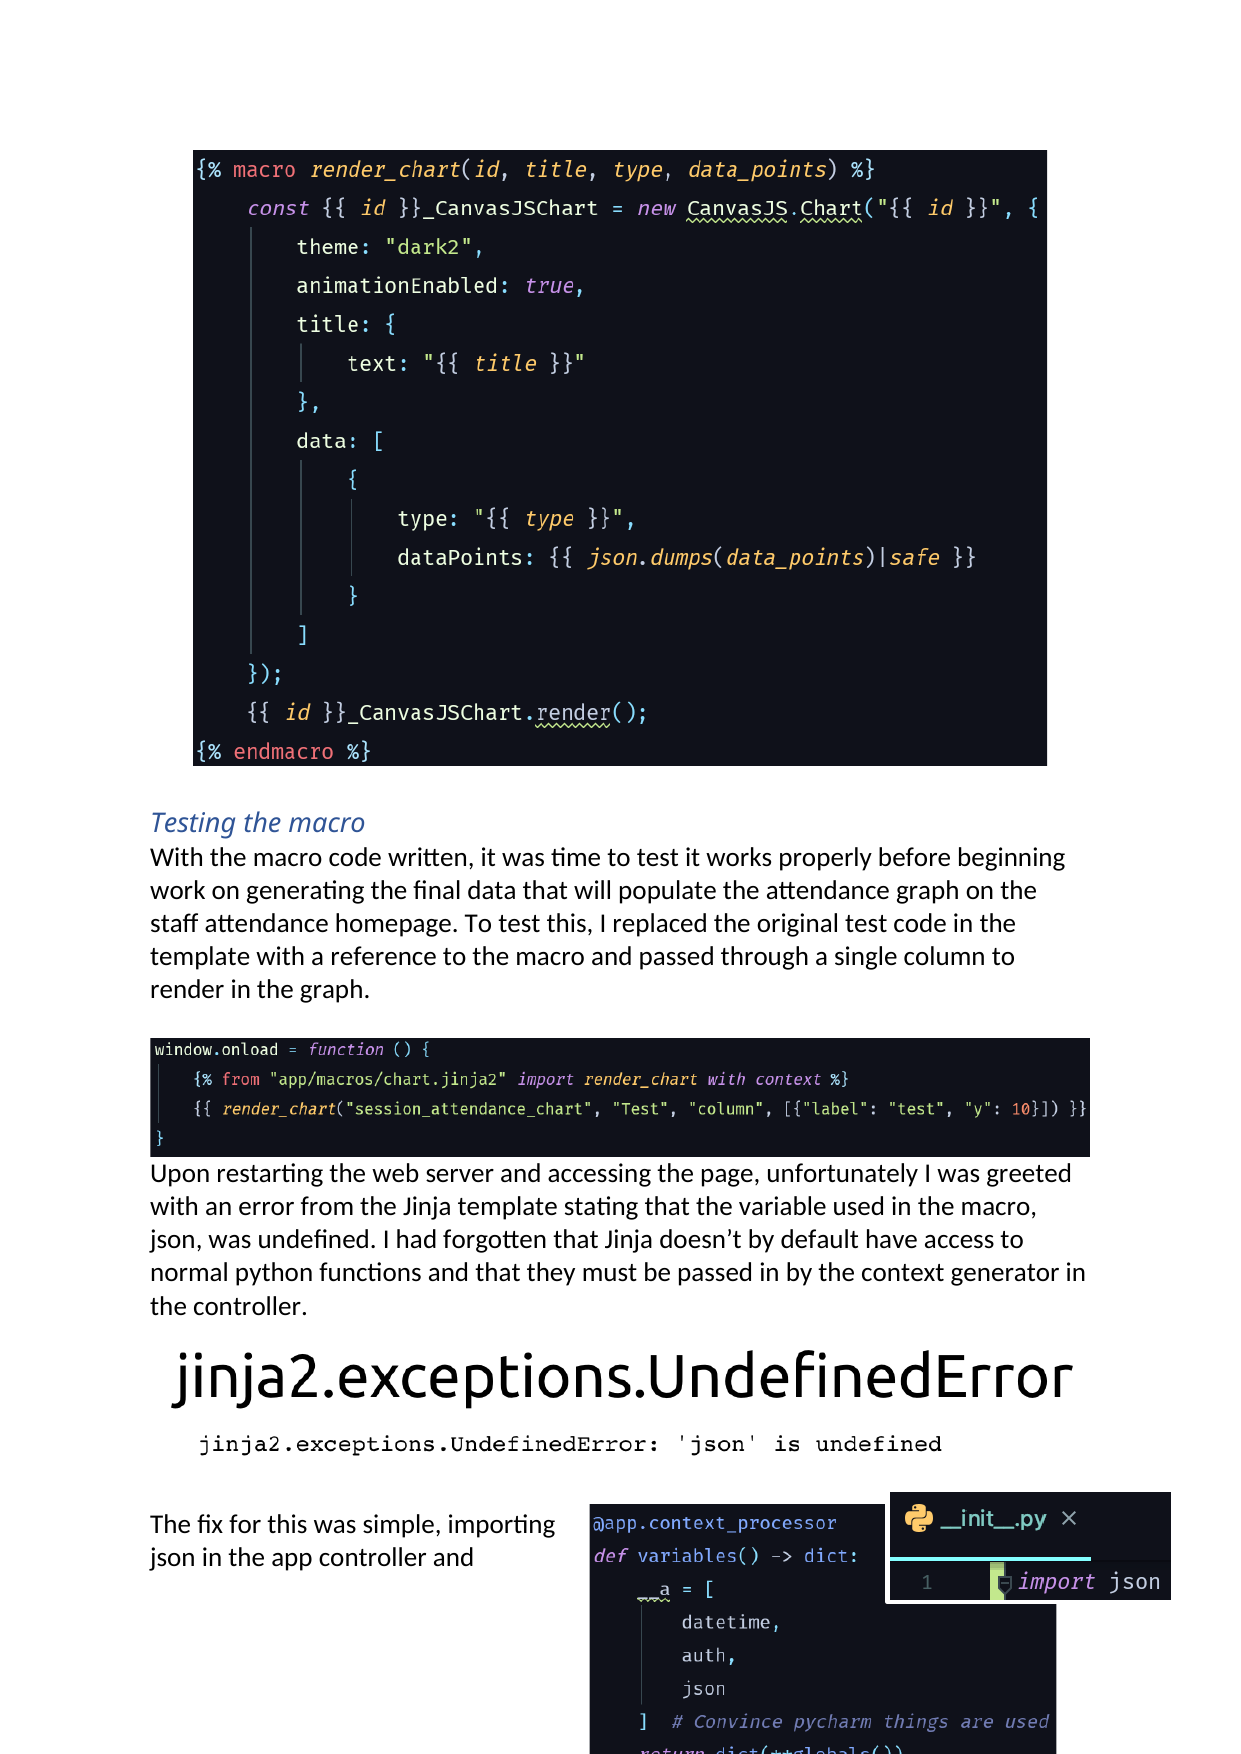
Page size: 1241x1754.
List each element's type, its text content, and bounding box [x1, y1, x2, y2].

picture [193, 150, 1048, 766]
picture [150, 1038, 1090, 1157]
picture [150, 1321, 1090, 1474]
picture [890, 1492, 1171, 1600]
picture [589, 1504, 1057, 1754]
text Upon restarting the web server and accessing the page, unfortunately I was greeted with an error from the Jinja template stating that the variable used in the macro, json, was undefined. I had forgotten that Jinja doesn’t by default have access to normal python functions and that they must be passed in by the context generator in the controller. [150, 1157, 1090, 1321]
text With the macro code written, it was time to test it works properly before beginning work on generating the final data that will populate the attendance graph on the staff attendance homepage. To test this, I replaced the original test code in the template with a reference to the macro and passed through a single column to render in the graph. [150, 840, 1090, 1005]
subtitle Testing the macro [150, 803, 1090, 840]
